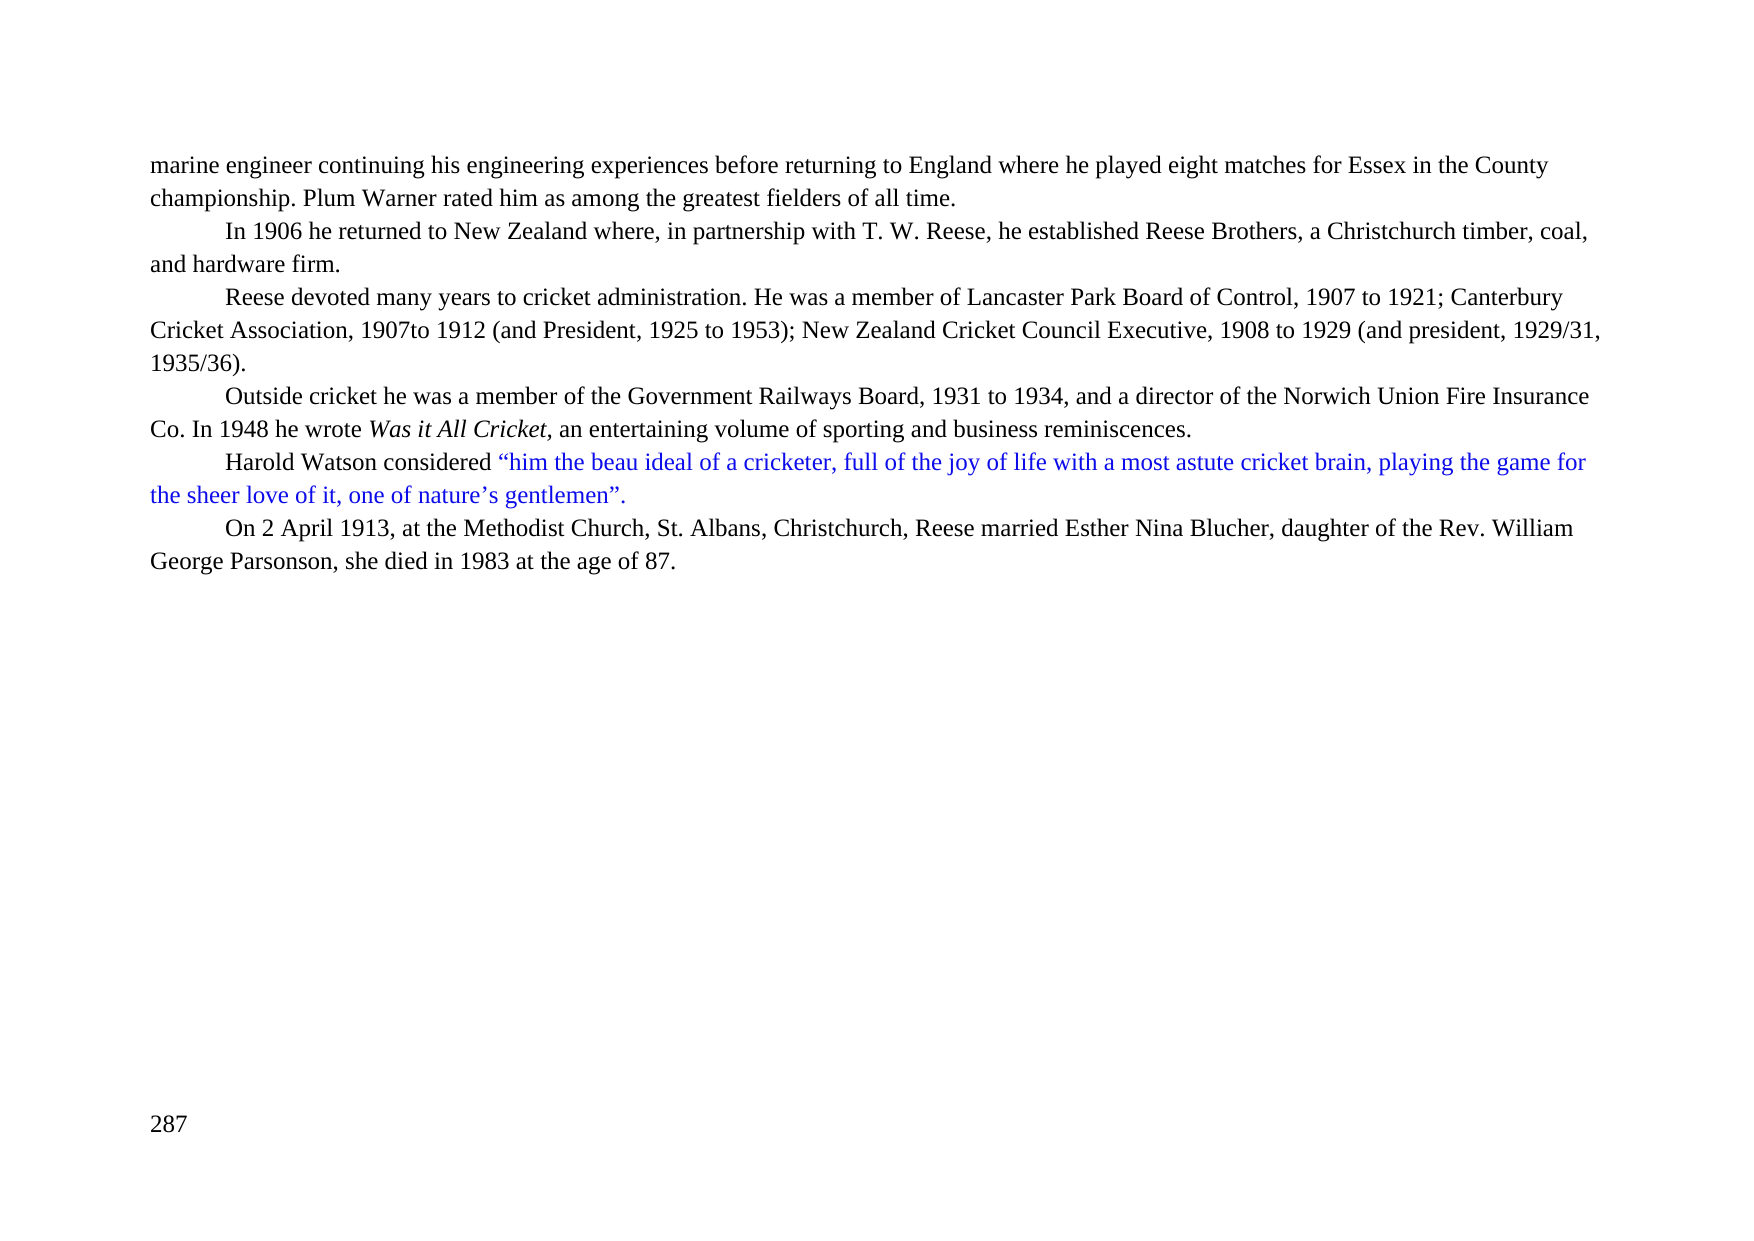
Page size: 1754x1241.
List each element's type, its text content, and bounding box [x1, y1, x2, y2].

text In 1906 he returned to New Zealand where, in partnership with T. W. Reese, he established Reese Brothers, a Christchurch timber, coal, and hardware firm. [150, 216, 1604, 278]
text Outside cricket he was a member of the Government Railways Board, 1931 to 1934, and a director of the Norwich Union Fire Insurance Co. In 1948 he wrote Was it All Cricket, an entertaining volume of sporting and business reminiscences. [150, 381, 1604, 443]
text On 2 April 1913, at the Methodist Church, St. Albans, Christchurch, Reese married Esther Nina Blucher, daughter of the Rev. William George Parsonson, she died in 1983 at the age of 87. [150, 513, 1604, 575]
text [150, 150, 1604, 212]
text Harold Watson considered “him the beau ideal of a cricketer, full of the joy of life with a most astute cricket brain, playing the game for the sheer love of it, one of nature’s gentlemen”. [150, 447, 1604, 509]
text Reese devoted many years to cricket administration. He was a member of Lancaster Park Board of Control, 1907 to 1921; Canterbury Cricket Association, 1907to 1912 (and President, 1925 to 1953); New Zealand Cricket Council Executive, 1908 to 1929 (and president, 1929/31, 1935/36). [150, 282, 1604, 377]
